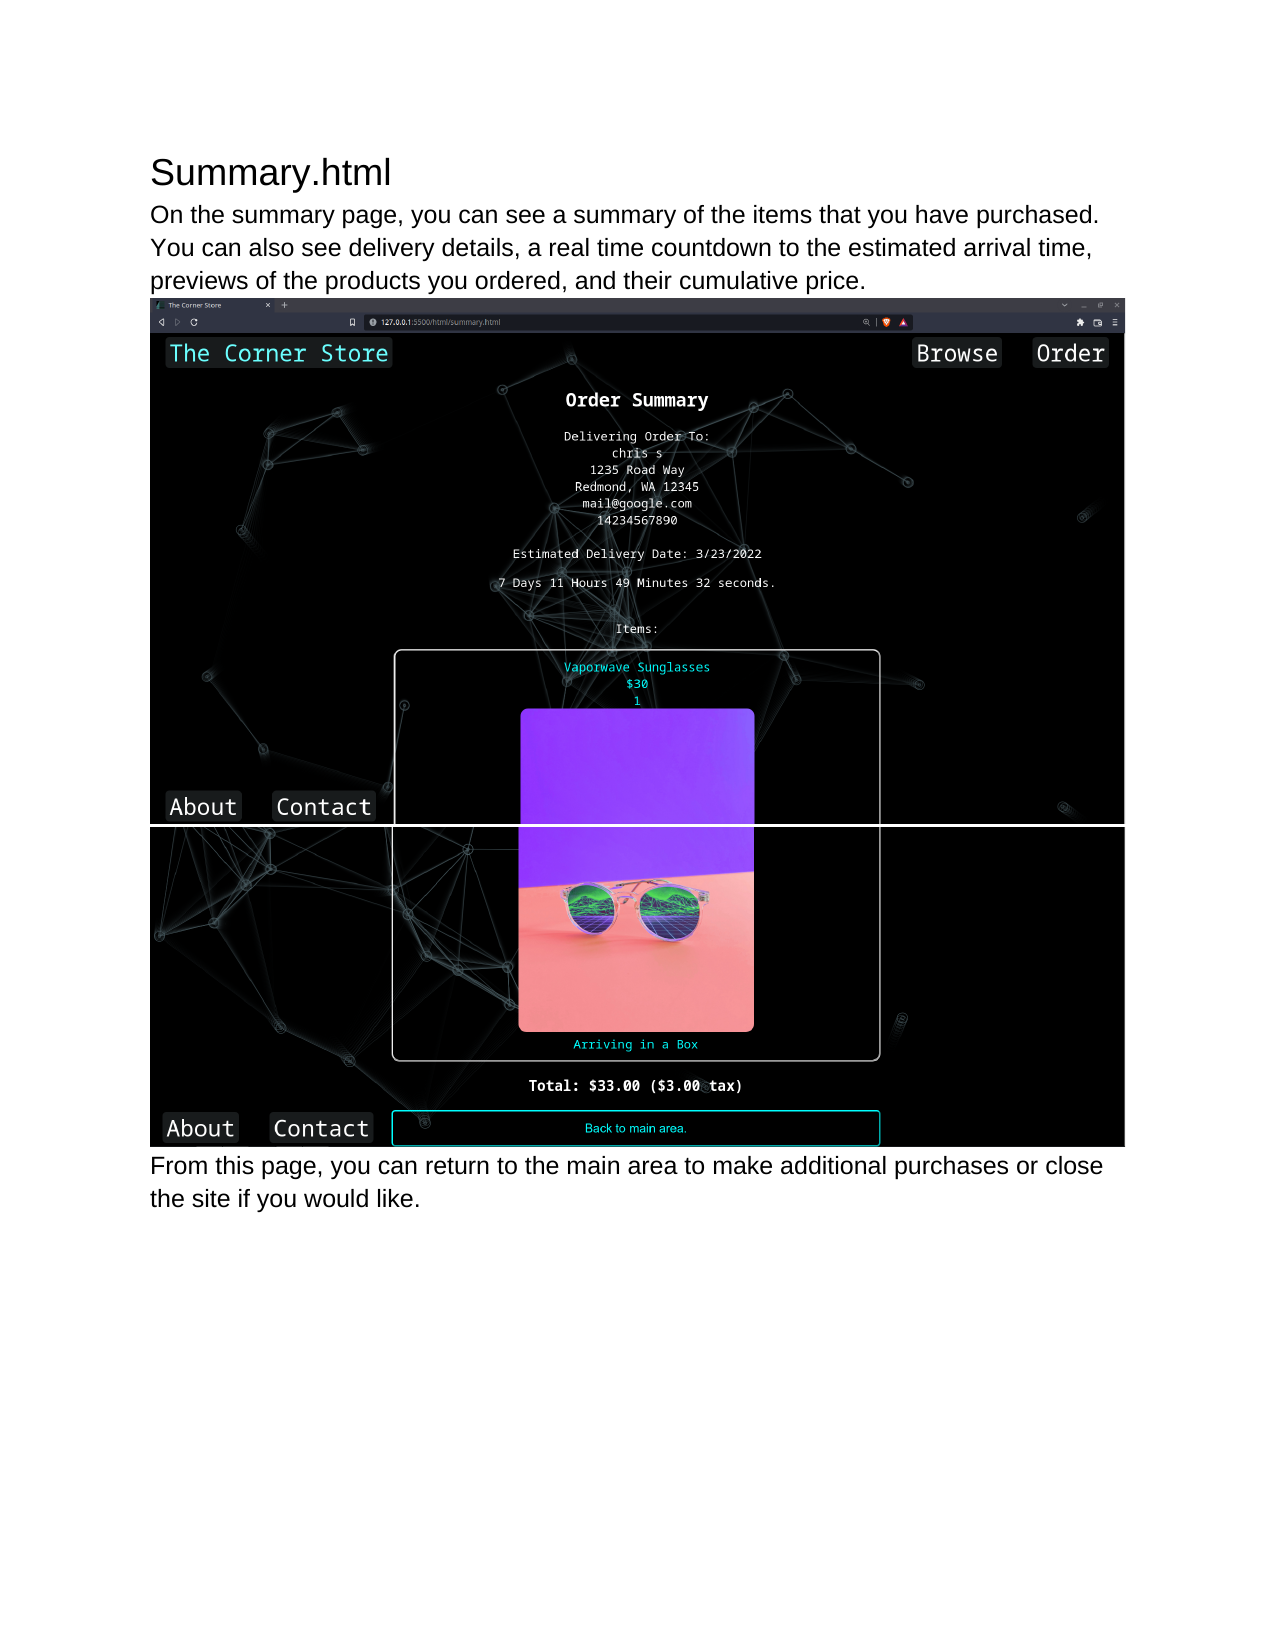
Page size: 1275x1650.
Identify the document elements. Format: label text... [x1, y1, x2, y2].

text On the summary page, you can see a summary of the items that you have purchased. [150, 199, 1125, 228]
picture [150, 298, 1125, 824]
text Summary.html [150, 150, 1125, 193]
text You can also see delivery details, a real time countdown to the estimated arrival time, previews of the products you ordered, and their cumulative price. [150, 233, 1125, 294]
text From this page, you can return to the main area to make additional purchases or close the site if you would like. [150, 1151, 1125, 1212]
picture [150, 827, 1125, 1147]
